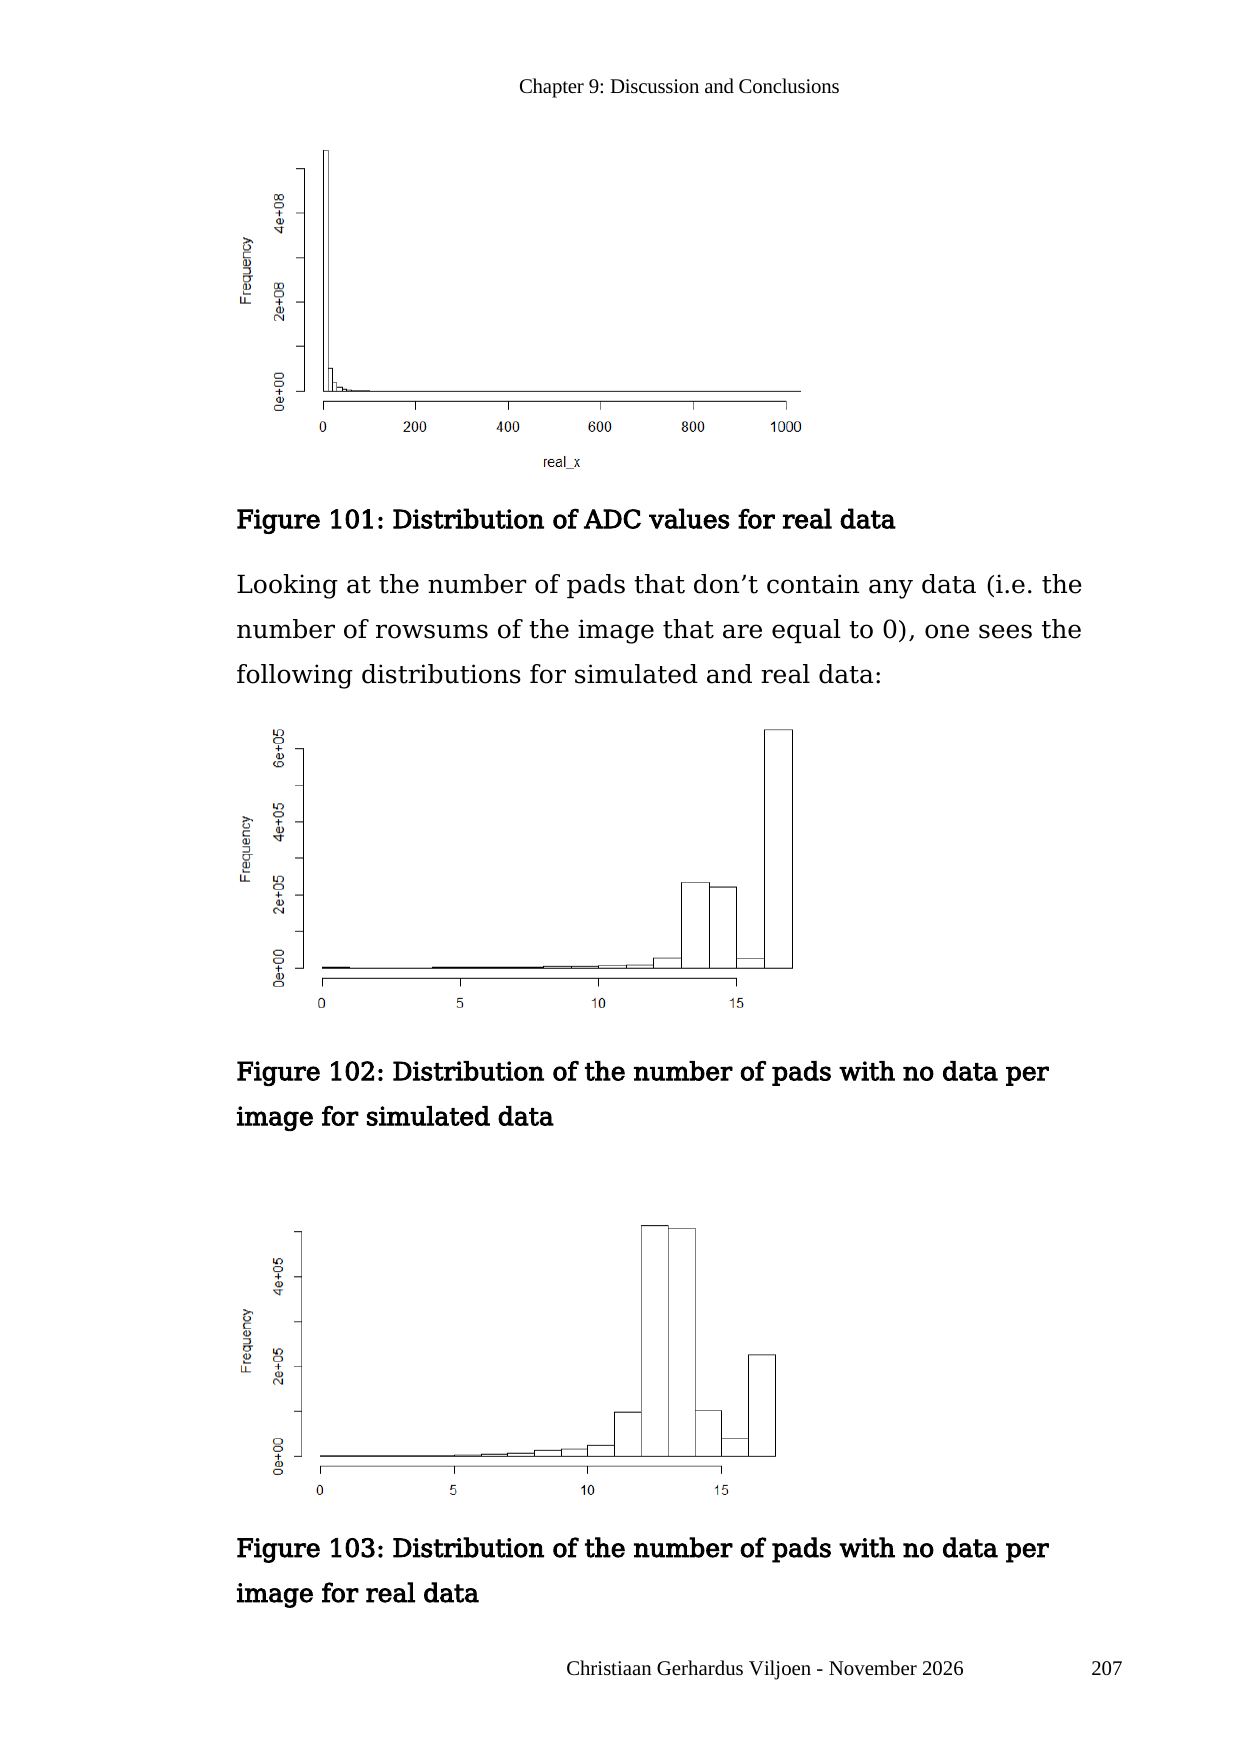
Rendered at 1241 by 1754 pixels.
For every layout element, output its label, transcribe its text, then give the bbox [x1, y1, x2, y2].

text Figure 102: Distribution of the number of pads with no data per image for simulated data [236, 1055, 1122, 1130]
text Figure 101: Distribution of ADC values for real data [236, 503, 1122, 533]
text Looking at the number of pads that don’t contain any data (i.e. the number of rowsums of the image that are equal to 0), one sees the following distributions for simulated and real data: [236, 569, 1122, 689]
picture [236, 1223, 788, 1505]
picture [236, 716, 829, 1028]
picture [236, 135, 817, 476]
text Figure 103: Distribution of the number of pads with no data per image for real data [236, 1532, 1122, 1607]
